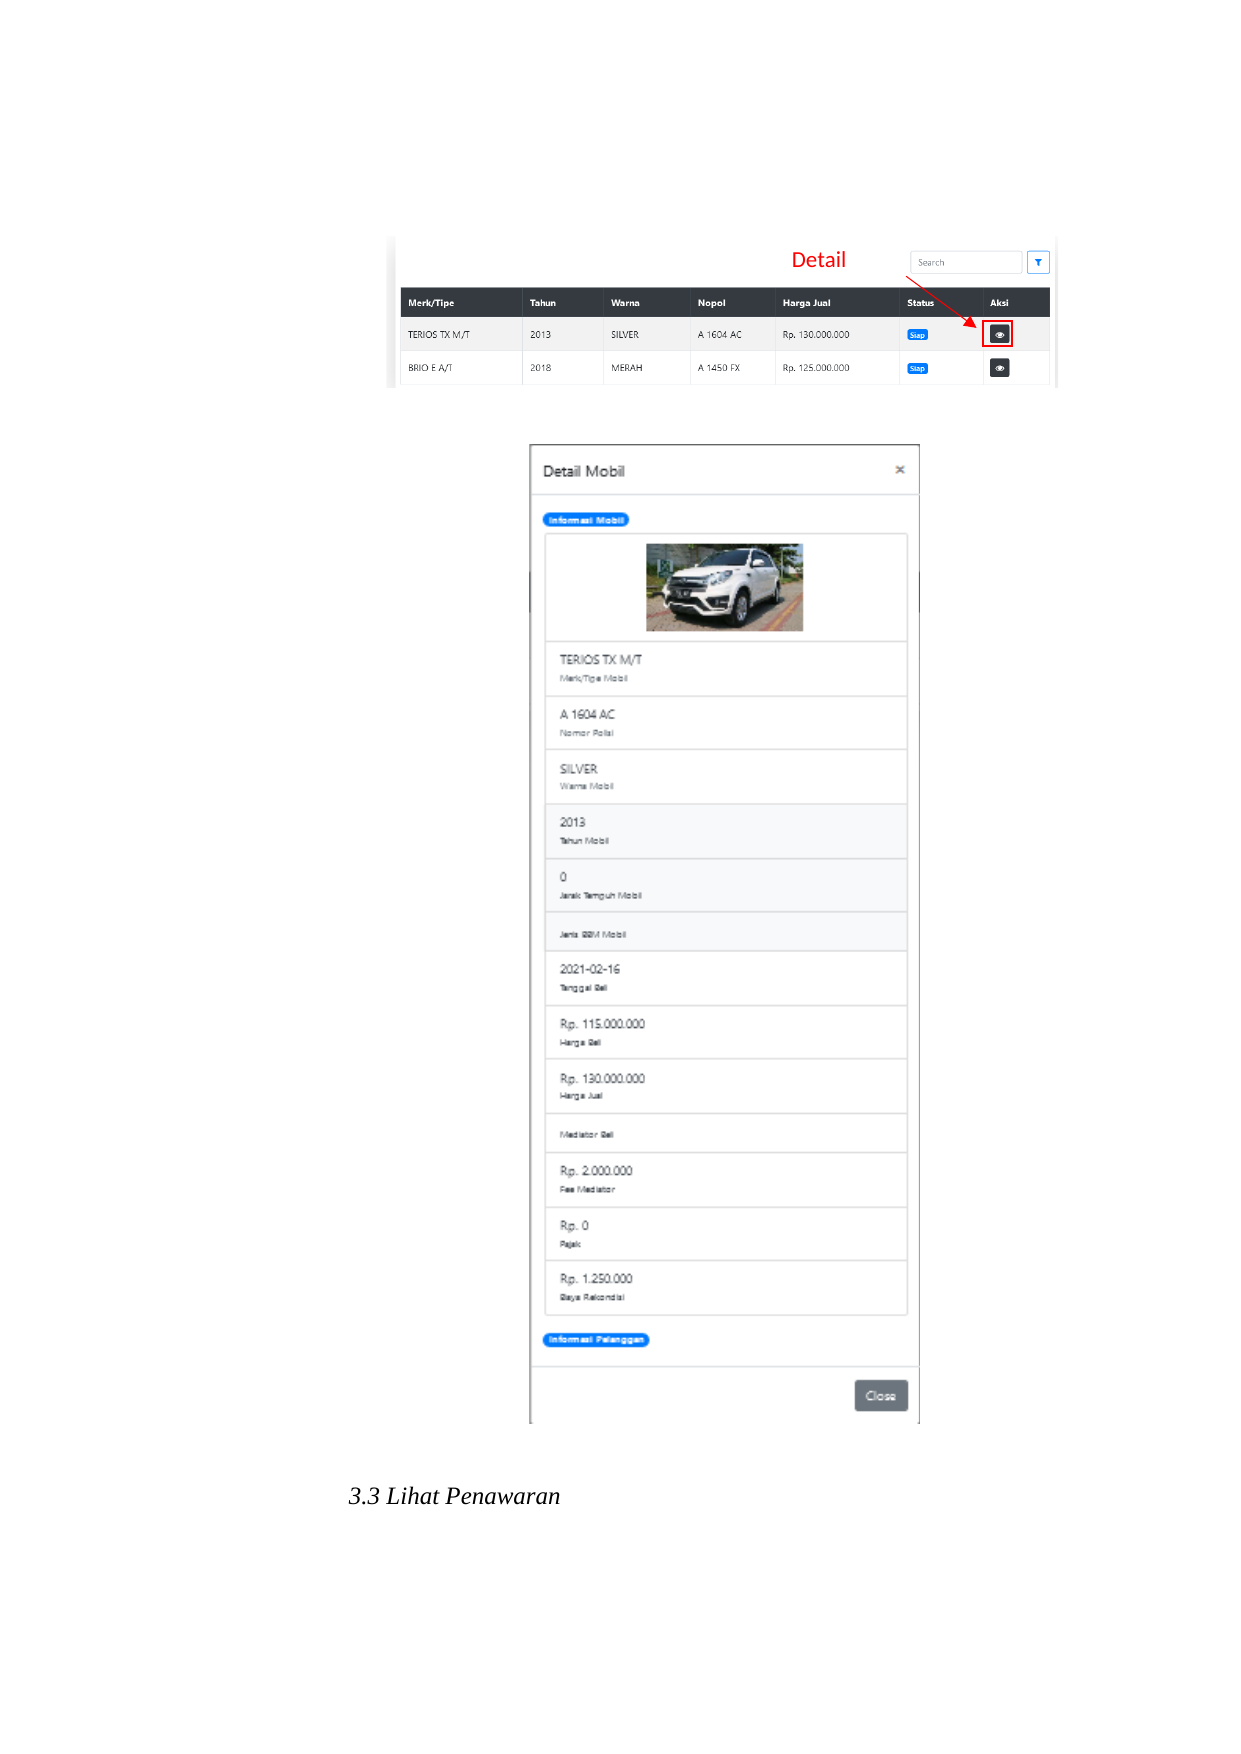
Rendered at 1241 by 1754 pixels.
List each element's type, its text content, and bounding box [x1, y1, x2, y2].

list 3.3 Lihat Penawaran [349, 1481, 1063, 1510]
picture [529, 444, 920, 1424]
picture [386, 236, 1059, 388]
